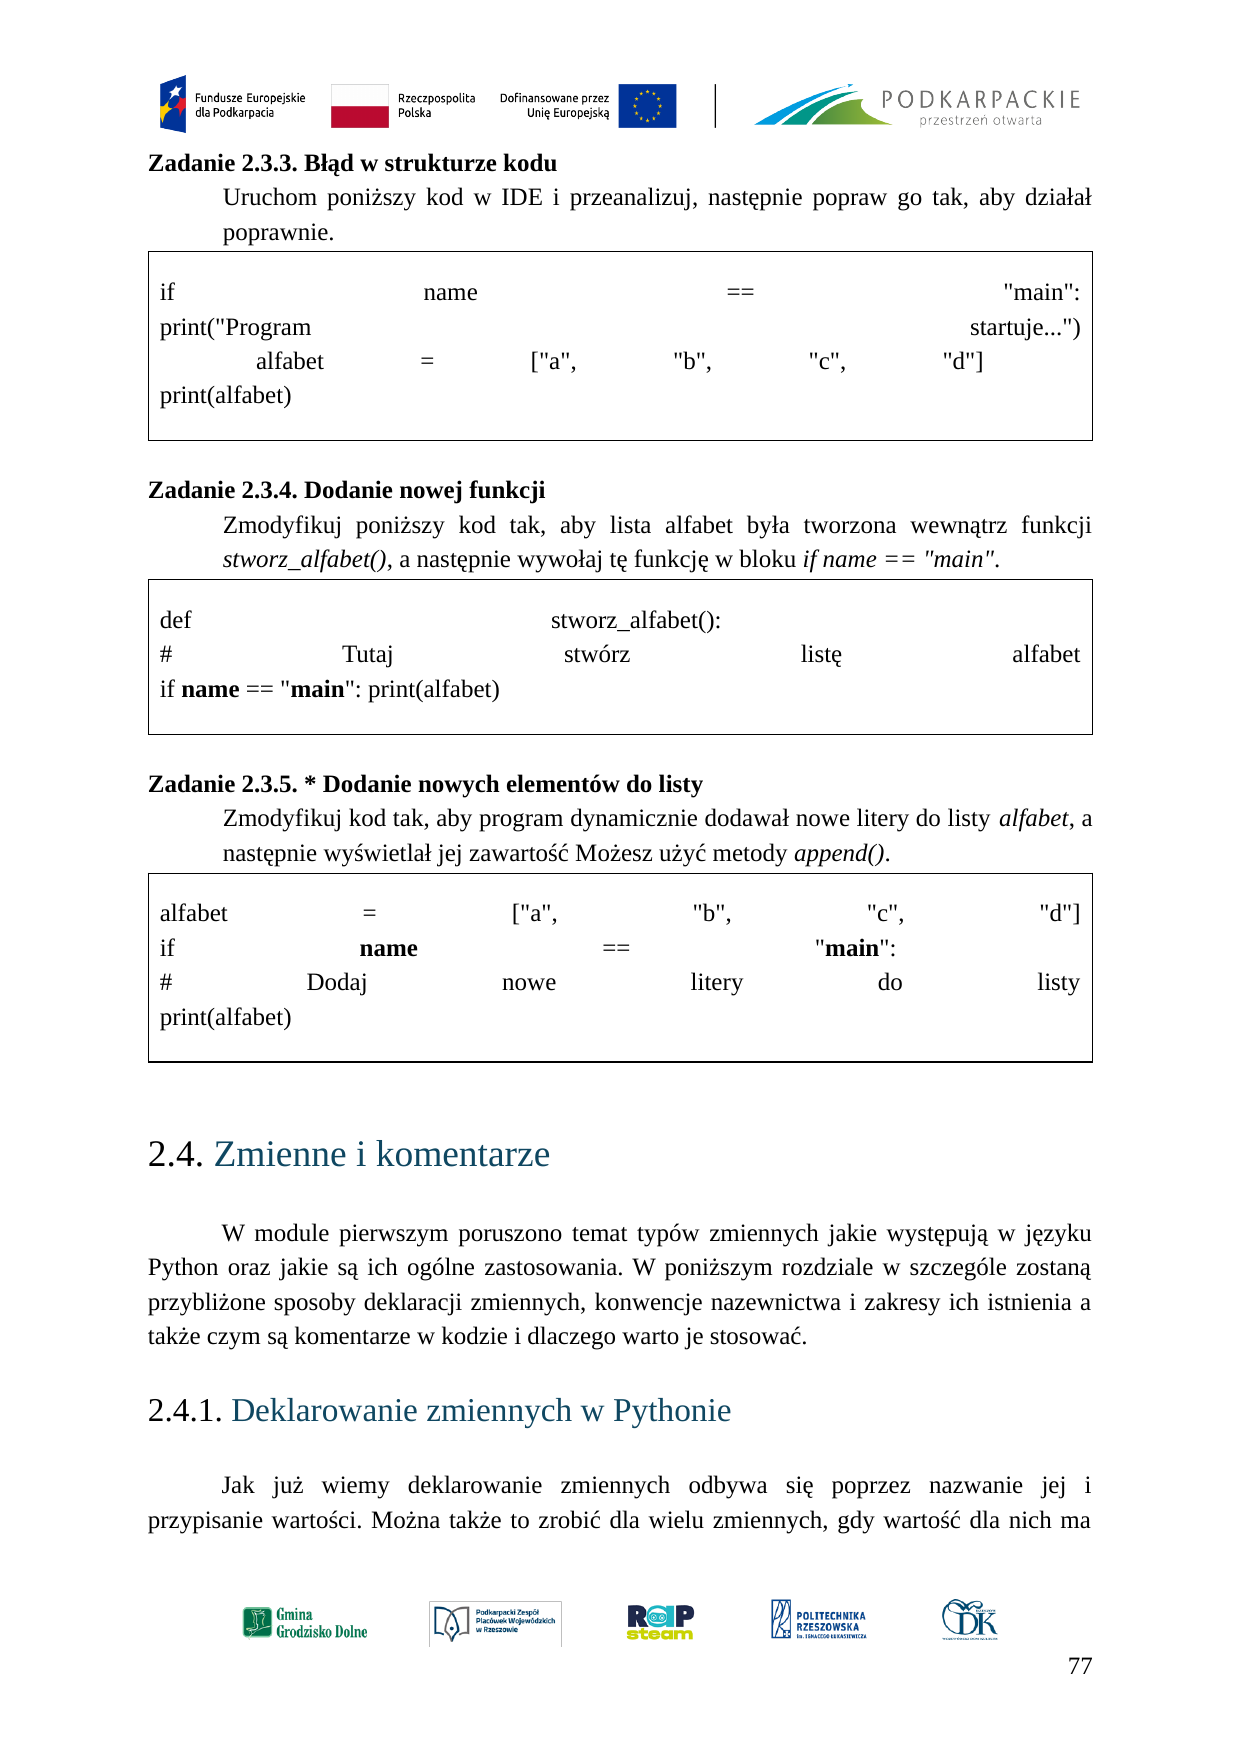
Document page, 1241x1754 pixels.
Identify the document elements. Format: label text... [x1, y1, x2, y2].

list Zmodyfikuj poniższy kod tak, aby lista alfabet była tworzona wewnątrz funkcji stworz_alfabet(), a następnie wywołaj tę funkcję w bloku if name == "main". [223, 510, 1092, 573]
table_header def stworz_alfabet(): # Tutaj stwórz listę alfabet if name == "main": print(alfabet) [149, 580, 1092, 733]
table_header alfabet = ["a", "b", "c", "d"] if name == "main": # Dodaj nowe litery do listy print(alfabet) [149, 874, 1092, 1061]
picture [147, 60, 1093, 148]
text Zadanie 2.3.5. * Dodanie nowych elementów do listy [148, 769, 1092, 798]
text Zadanie 2.3.4. Dodanie nowej funkcji [148, 476, 1092, 504]
subtitle Deklarowanie zmiennych w Pythonie [148, 1390, 1092, 1428]
table_header if name == "main": print("Program startuje...") alfabet = ["a", "b", "c", "d"] print(alfabet) [149, 252, 1092, 440]
picture [242, 1585, 998, 1652]
list Uruchom poniższy kod w IDE i przeanalizuj, następnie popraw go tak, aby działał poprawnie. [223, 182, 1092, 245]
list Zmodyfikuj kod tak, aby program dynamicznie dodawał nowe litery do listy alfabet, a następnie wyświetlał jej zawartość Możesz użyć metody append(). [223, 803, 1092, 867]
text Zadanie 2.3.3. Błąd w strukturze kodu [148, 148, 1092, 176]
subtitle Zmienne i komentarze [148, 1131, 1092, 1174]
text W module pierwszym poruszono temat typów zmiennych jakie występują w języku Python oraz jakie są ich ogólne zastosowania. W poniższym rozdziale w szczególe zostaną przybliżone sposoby deklaracji zmiennych, konwencje nazewnictwa i zakresy ich istnienia a także czym są komentarze w kodzie i dlaczego warto je stosować. [148, 1218, 1092, 1350]
